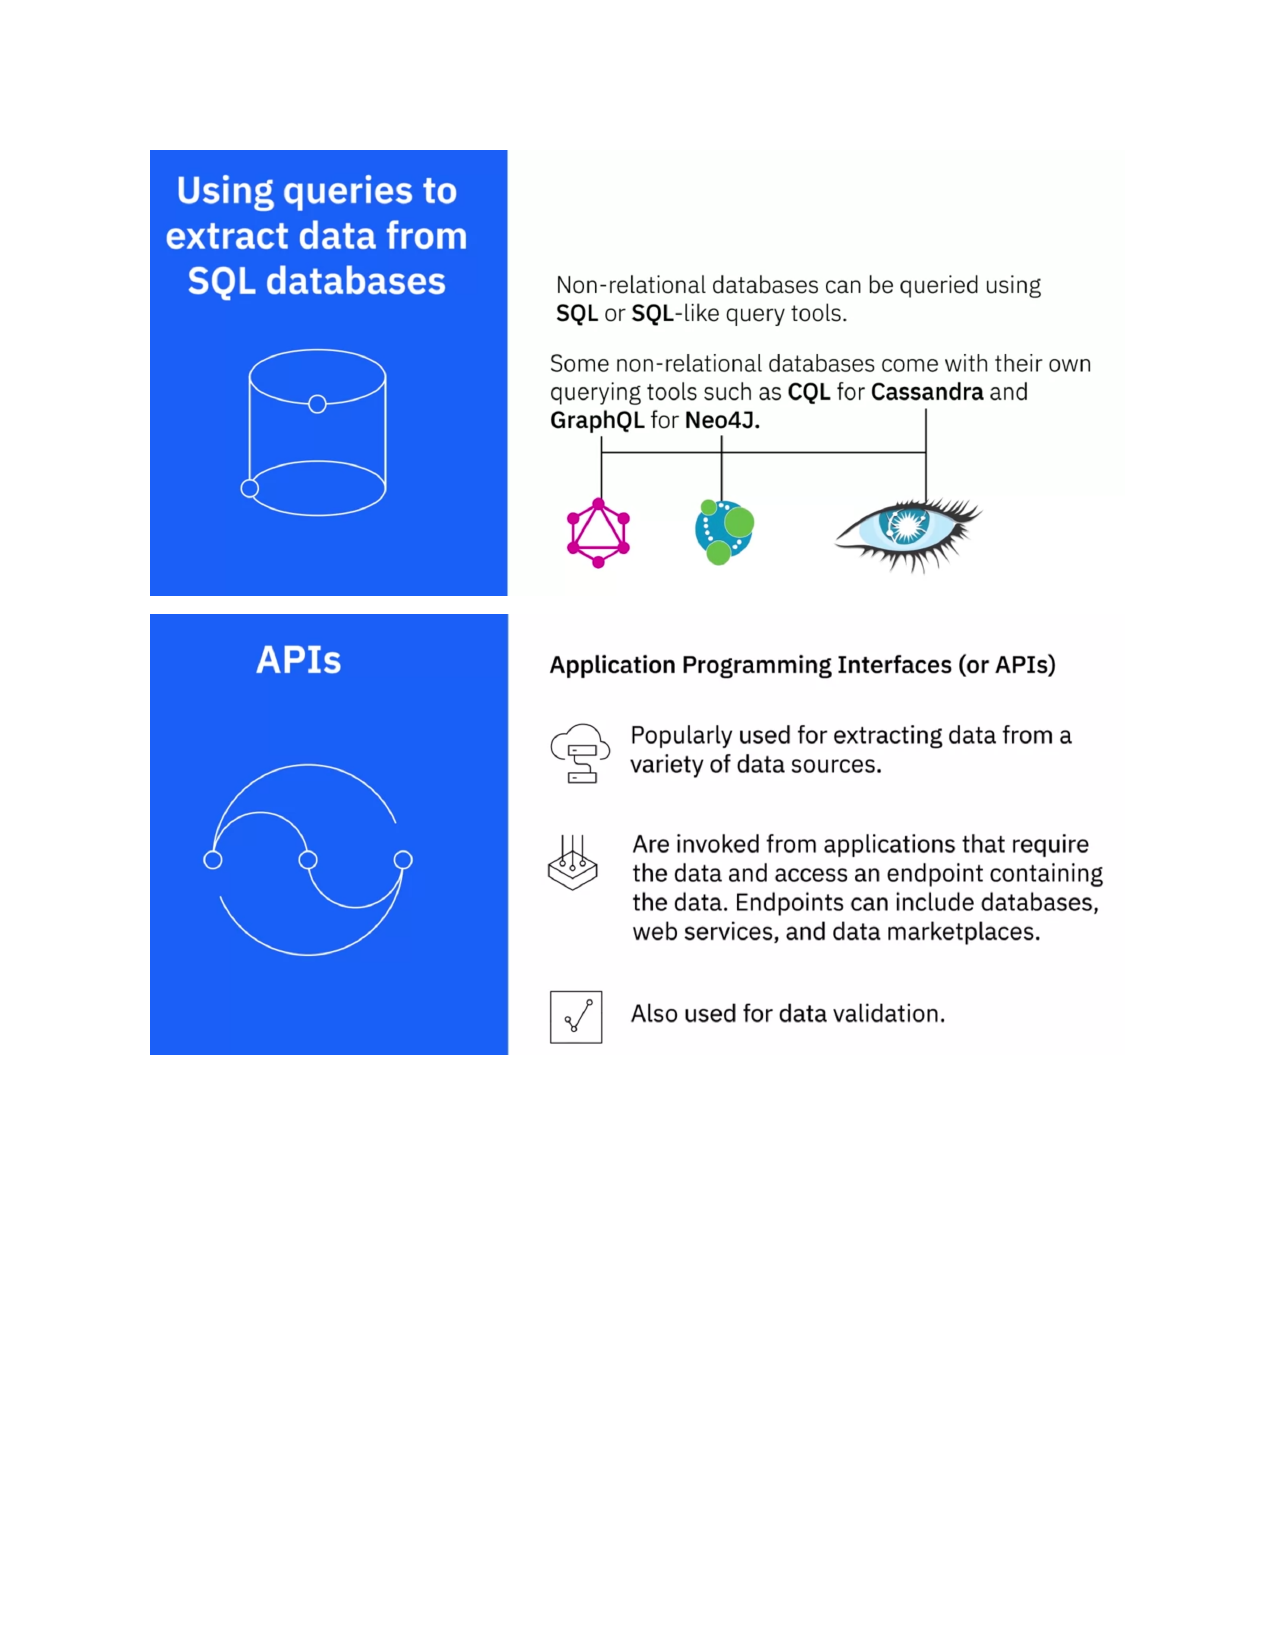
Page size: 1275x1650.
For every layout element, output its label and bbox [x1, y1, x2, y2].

picture [150, 614, 1125, 1055]
picture [150, 150, 1125, 596]
